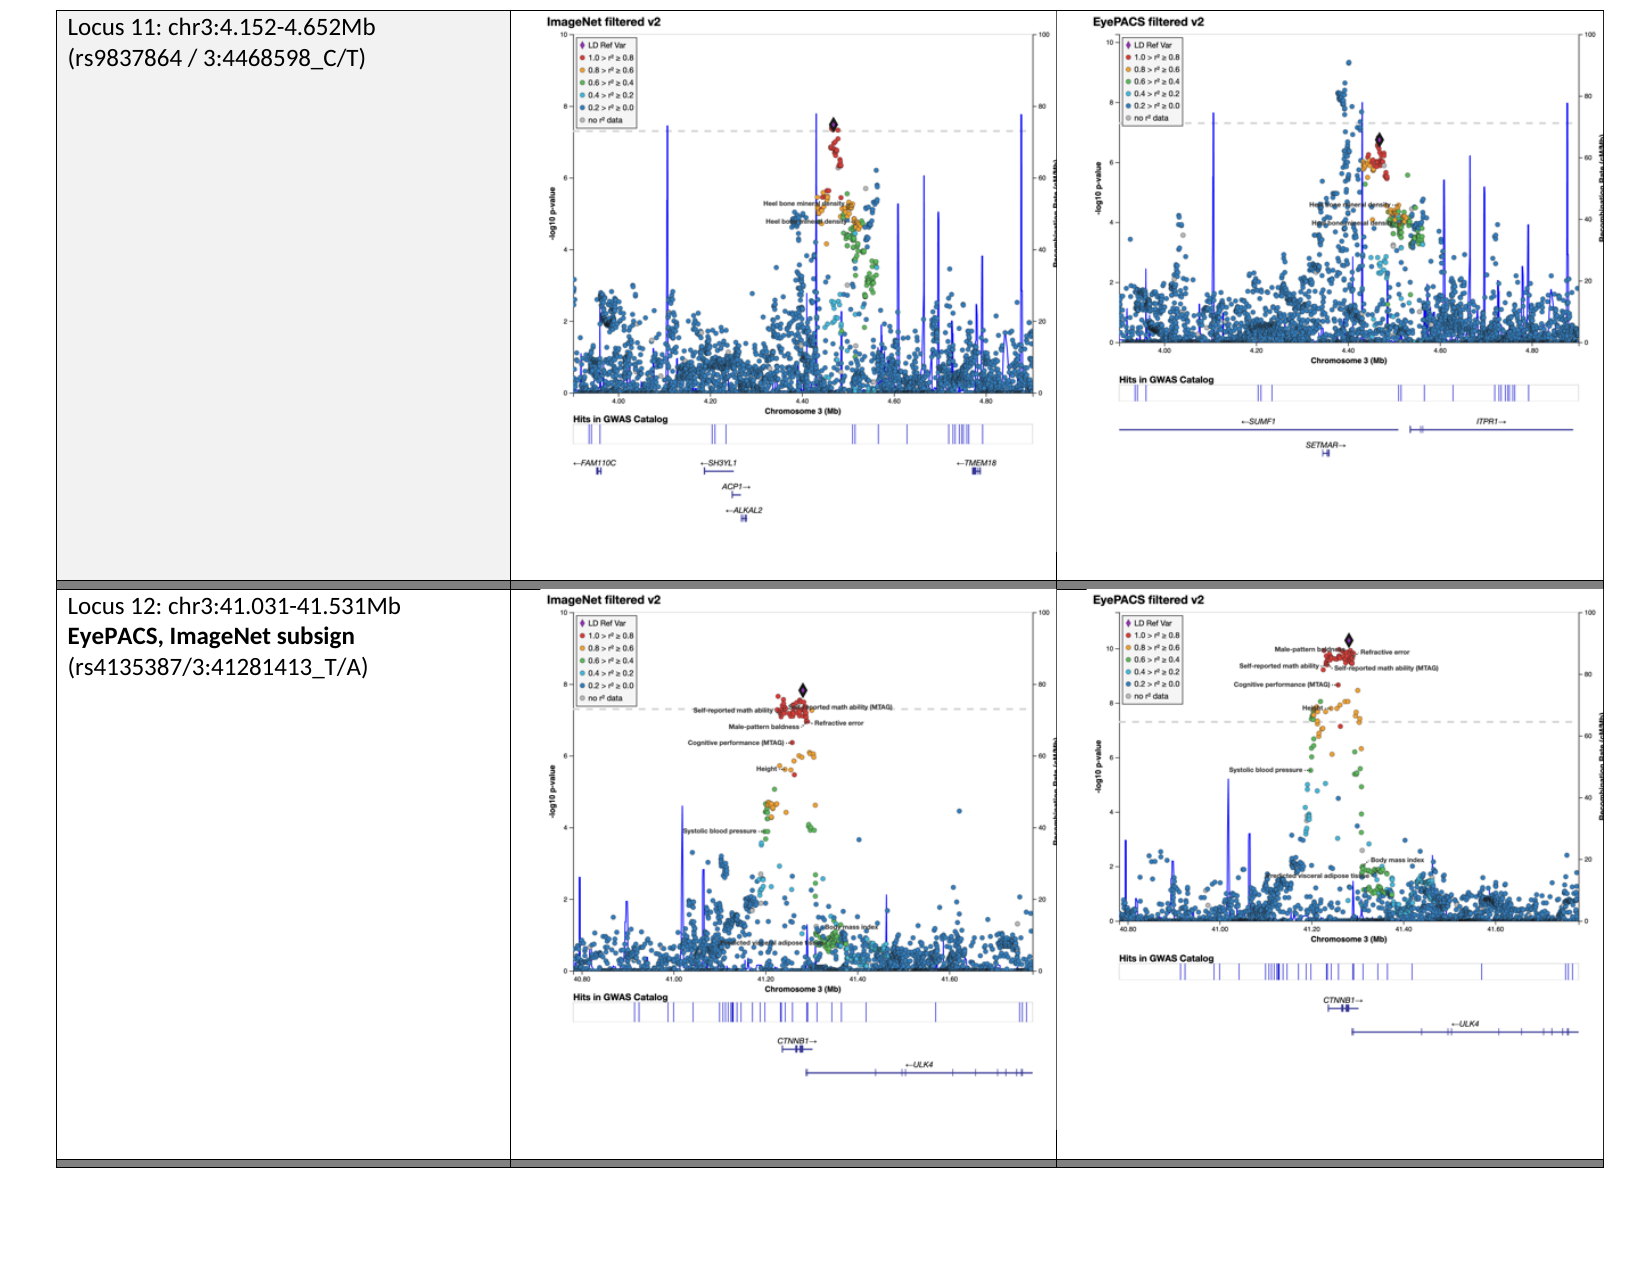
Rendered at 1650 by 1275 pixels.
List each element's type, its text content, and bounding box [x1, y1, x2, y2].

table_cell [511, 590, 1056, 1158]
table_cell [57, 1160, 510, 1167]
table_cell Locus 11: chr3:4.152-4.652Mb (rs9837864 / 3:4468598_C/T) [57, 11, 510, 580]
table_cell [57, 581, 510, 589]
table_cell [1057, 590, 1086, 1158]
table_cell [1057, 581, 1603, 589]
table_cell [511, 1160, 1056, 1167]
table_cell Locus 12: chr3:41.031-41.531Mb EyePACS, ImageNet subsign (rs4135387/3:41281413_T/A) [57, 590, 510, 1158]
table_cell [1057, 11, 1086, 580]
table_cell [511, 11, 1056, 580]
table_cell [1057, 1160, 1603, 1167]
table_cell [511, 581, 1056, 589]
